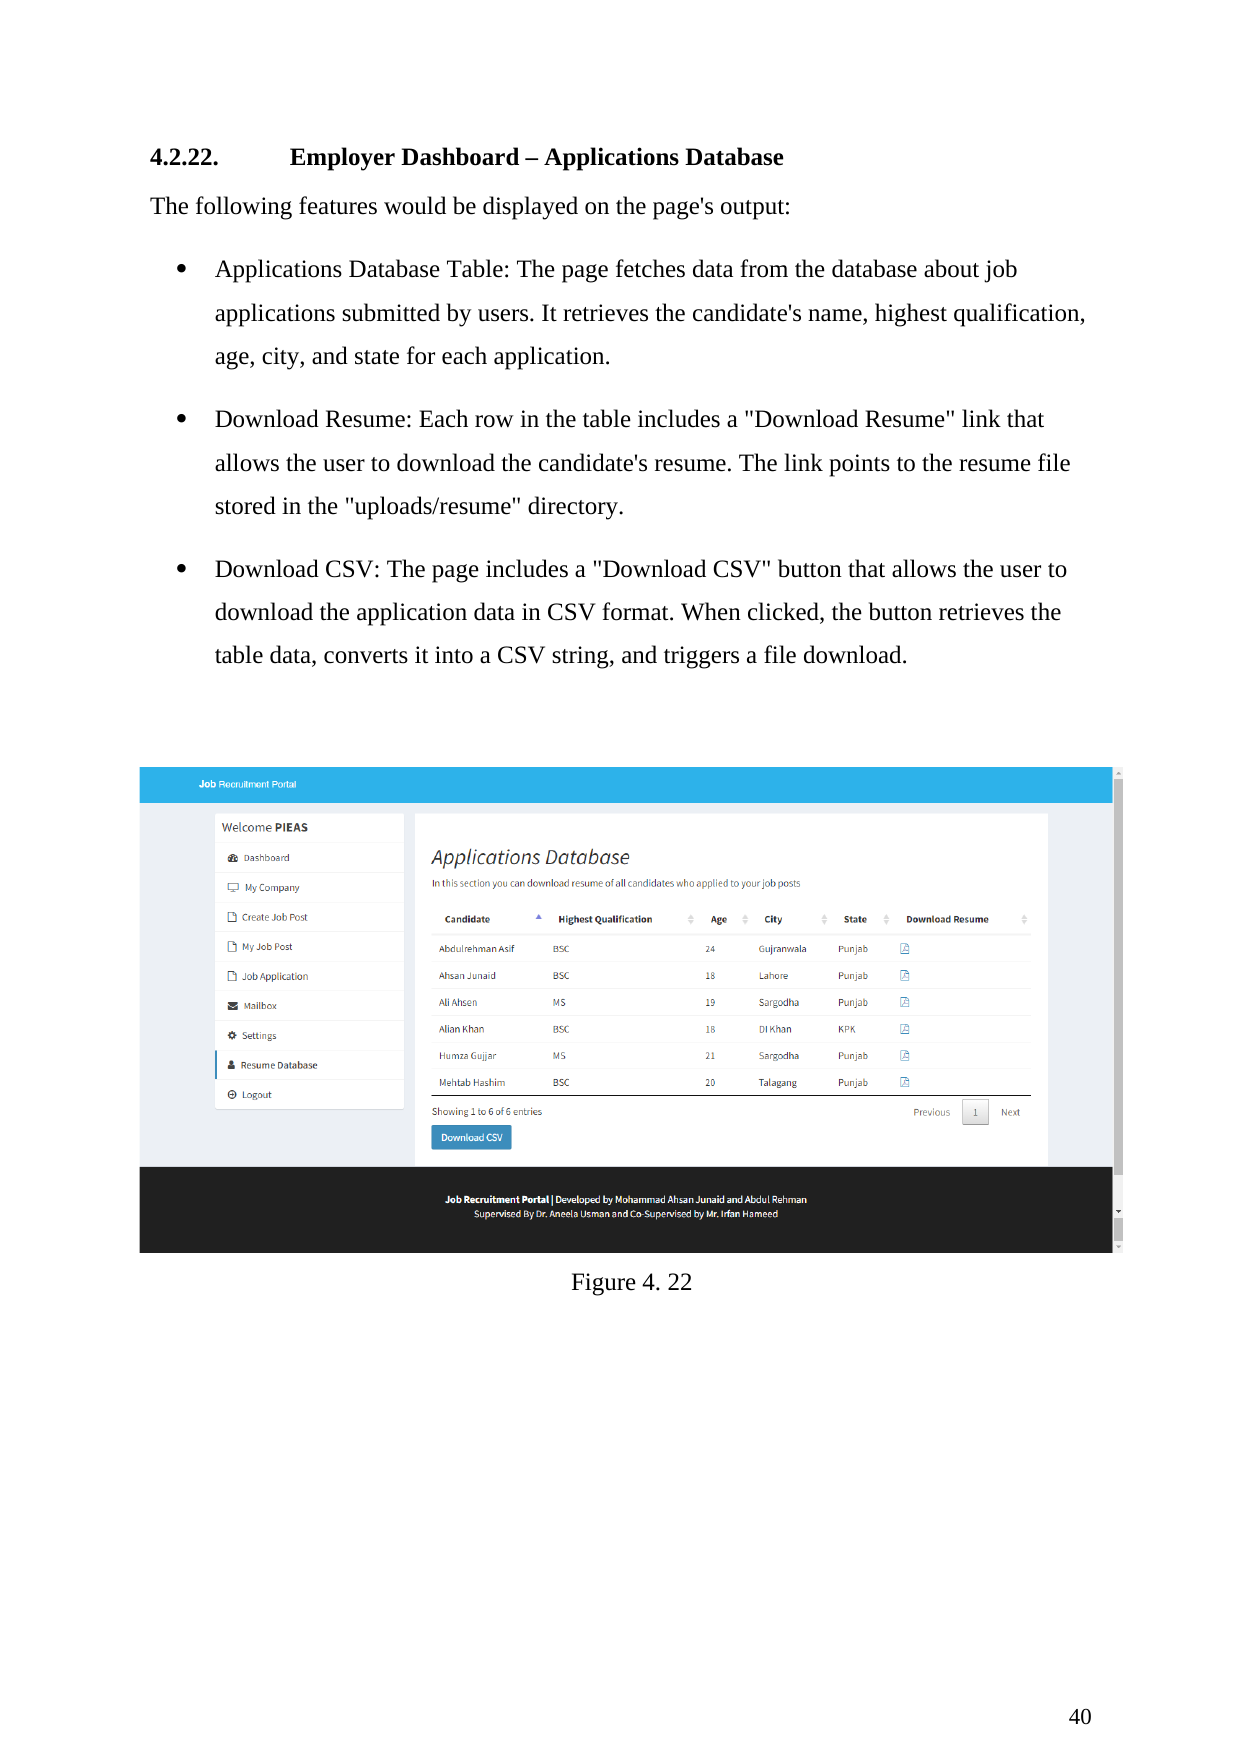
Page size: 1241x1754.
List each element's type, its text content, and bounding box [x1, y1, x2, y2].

list Download Resume: Each row in the table includes a "Download Resume" link that allows the user to download the candidate's resume. The link points to the resume file stored in the "uploads/resume" directory. [177, 404, 1091, 519]
text The following features would be displayed on the page's output: [150, 191, 1091, 220]
text Figure 4. [139, 1267, 1123, 1296]
list Download CSV: The page includes a "Download CSV" button that allows the user to download the application data in CSV format. When clicked, the button retrieves the table data, converts it into a CSV string, and triggers a file download. [177, 554, 1091, 669]
list Applications Database Table: The page fetches data from the database about job applications submitted by users. It retrieves the candidate's name, highest qualification, age, city, and state for each application. [177, 254, 1091, 369]
picture [139, 767, 1123, 1253]
subtitle Employer Dashboard – Applications Database [150, 142, 1123, 170]
